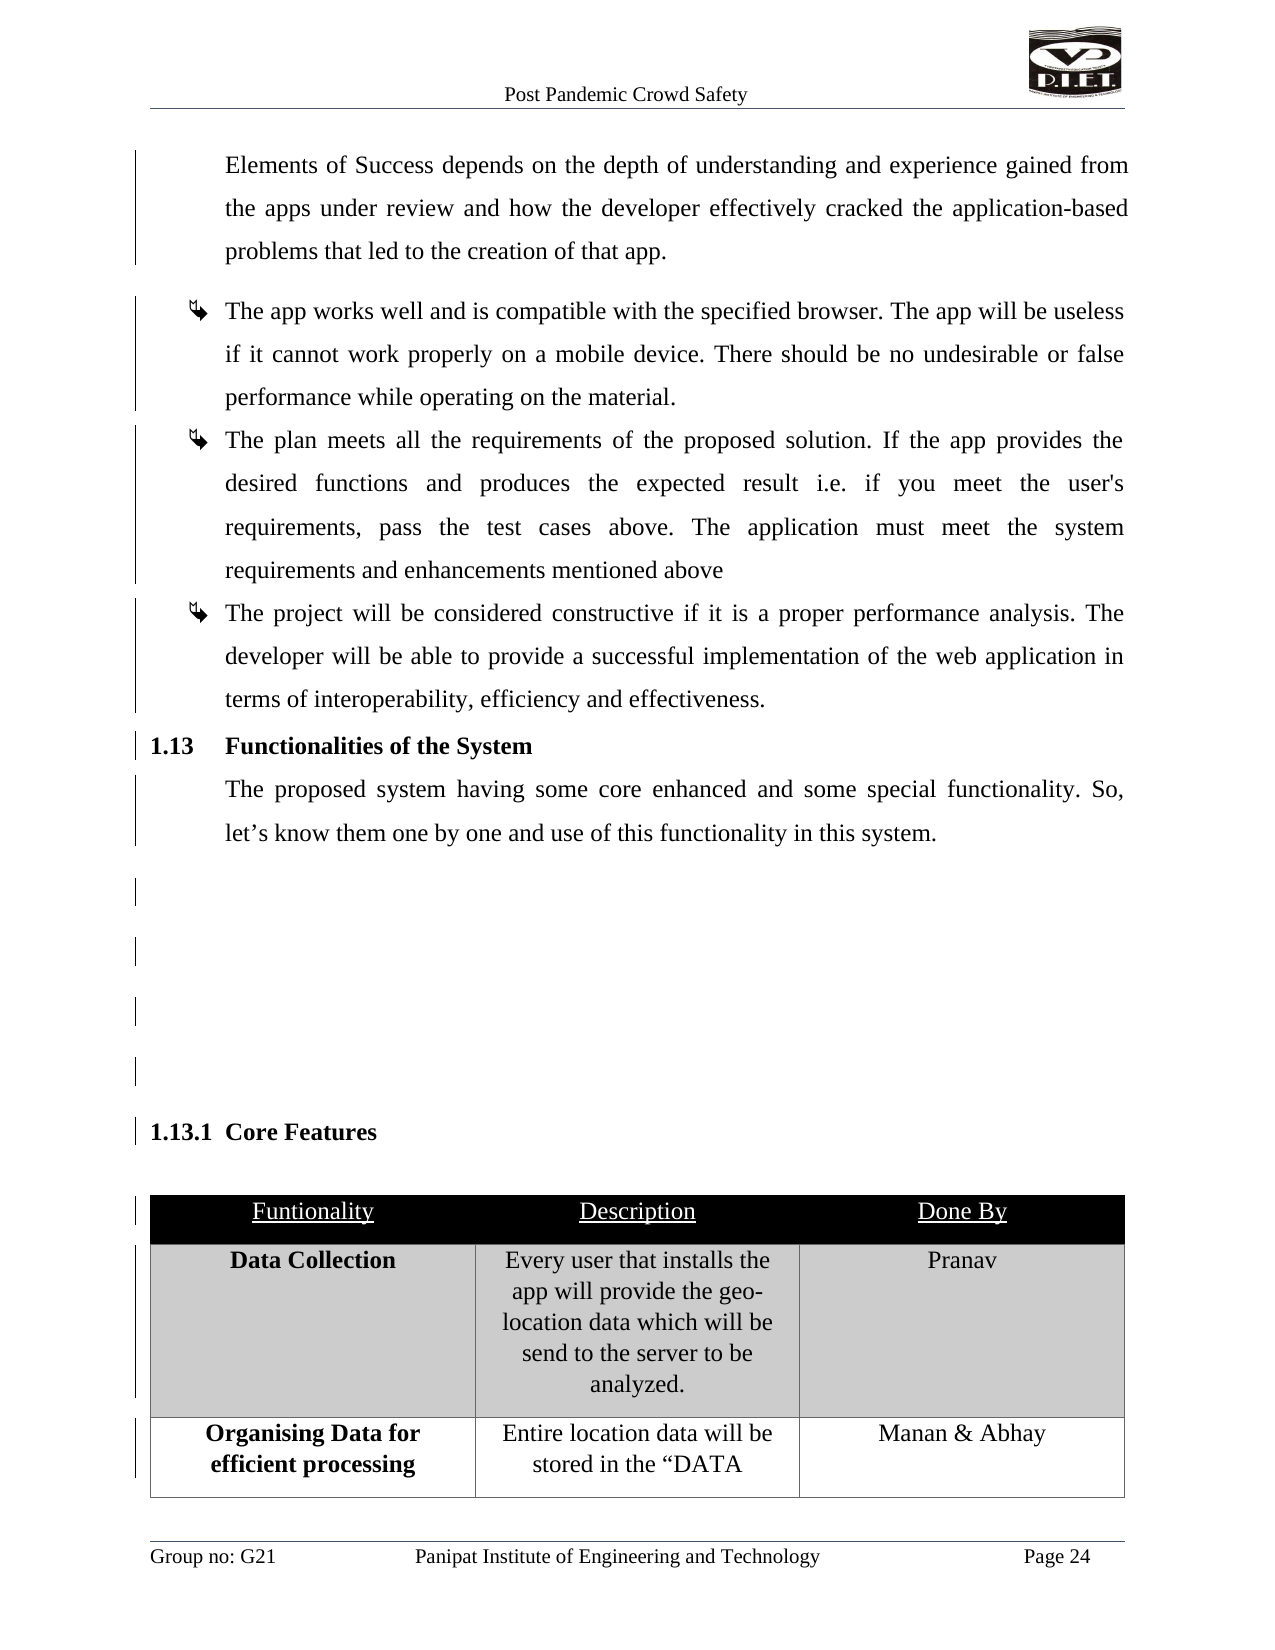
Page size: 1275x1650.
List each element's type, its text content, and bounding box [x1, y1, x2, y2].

table_cell Pranav [800, 1245, 1124, 1417]
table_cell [151, 1418, 475, 1497]
text Elements of Success depends on the depth of understanding and experience gained from the apps under review and how the developer effectively cracked the application-based problems that led to the creation of that app. [225, 150, 1130, 265]
list The project will be considered constructive if it is a proper performance analysis. The developer will be able to provide a successful implementation of the web application in terms of interoperability, efficiency and effectiveness. [187, 598, 1125, 713]
subtitle Functionalities of the System [150, 731, 1125, 760]
table_header Done By [800, 1196, 1124, 1244]
table_cell Data Collection [151, 1245, 475, 1417]
table_cell Manan & Abhay [800, 1418, 1124, 1497]
list The app works well and is compatible with the specified browser. The app will be useless if it cannot work properly on a mobile device. There should be no undesirable or false performance while operating on the material. [187, 296, 1125, 411]
table_cell Every user that installs the app will provide the geo-location data which will be send to the server to be analyzed. [476, 1245, 799, 1417]
list The plan meets all the requirements of the proposed solution. If the app provides the desired functions and produces the expected result i.e. if you meet the user's requirements, pass the test cases above. The application must meet the system requirements and enhancements mentioned above [187, 425, 1125, 583]
subtitle Core Features [150, 1117, 1125, 1145]
table_header Funtionality [151, 1196, 475, 1244]
table_header Description [476, 1196, 799, 1244]
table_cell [476, 1418, 799, 1497]
text The proposed system having some core enhanced and some special functionality. So, let’s know them one by one and use of this functionality in this system. [225, 774, 1125, 846]
picture [1029, 23, 1122, 101]
